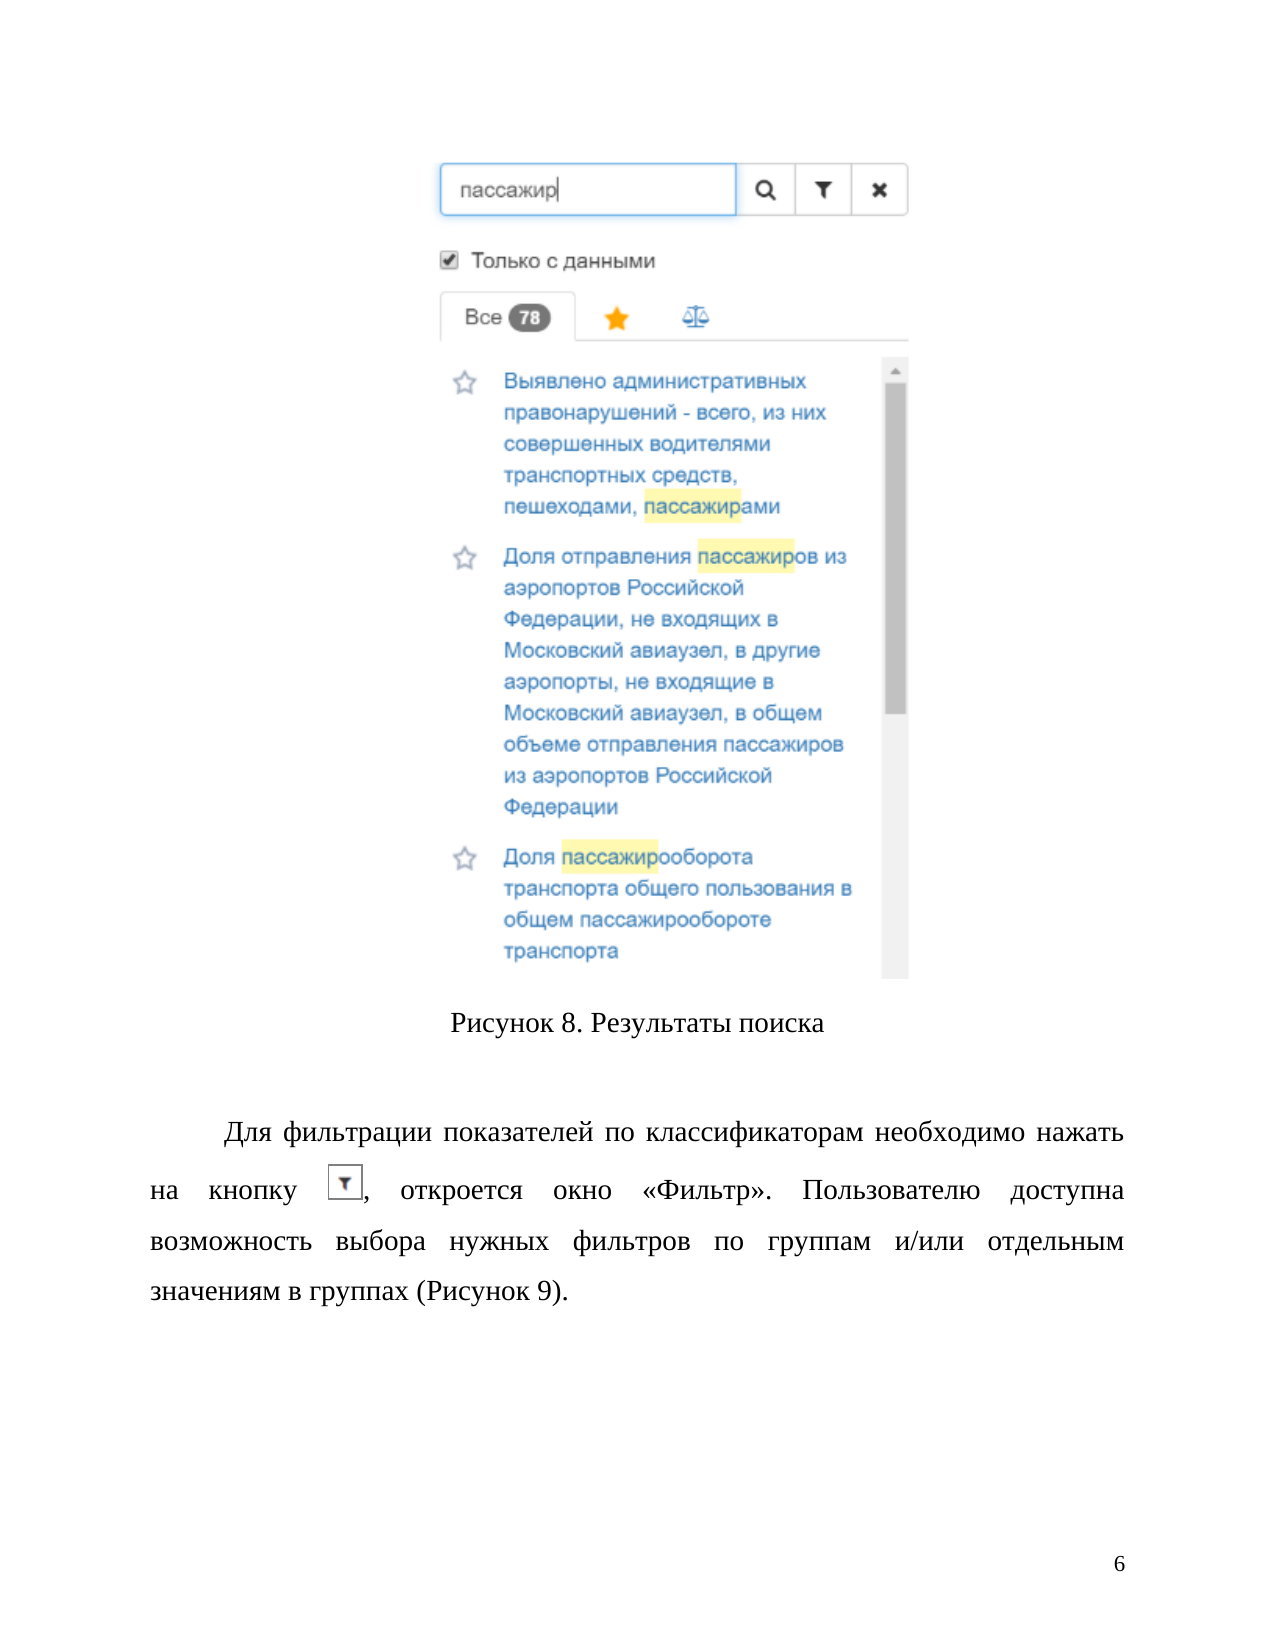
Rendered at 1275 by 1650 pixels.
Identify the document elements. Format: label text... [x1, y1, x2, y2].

text Для фильтрации показателей по классификаторам необходимо нажать на кнопку , откроется окно «Фильтр». Пользователю доступна возможность выбора нужных фильтров по группам и/или отдельным значениям в группах (Рисунок 9). [150, 1114, 1125, 1306]
text Рисунок 8. Результаты поиска [150, 1005, 1125, 1038]
picture [329, 1166, 361, 1198]
picture [426, 150, 923, 979]
